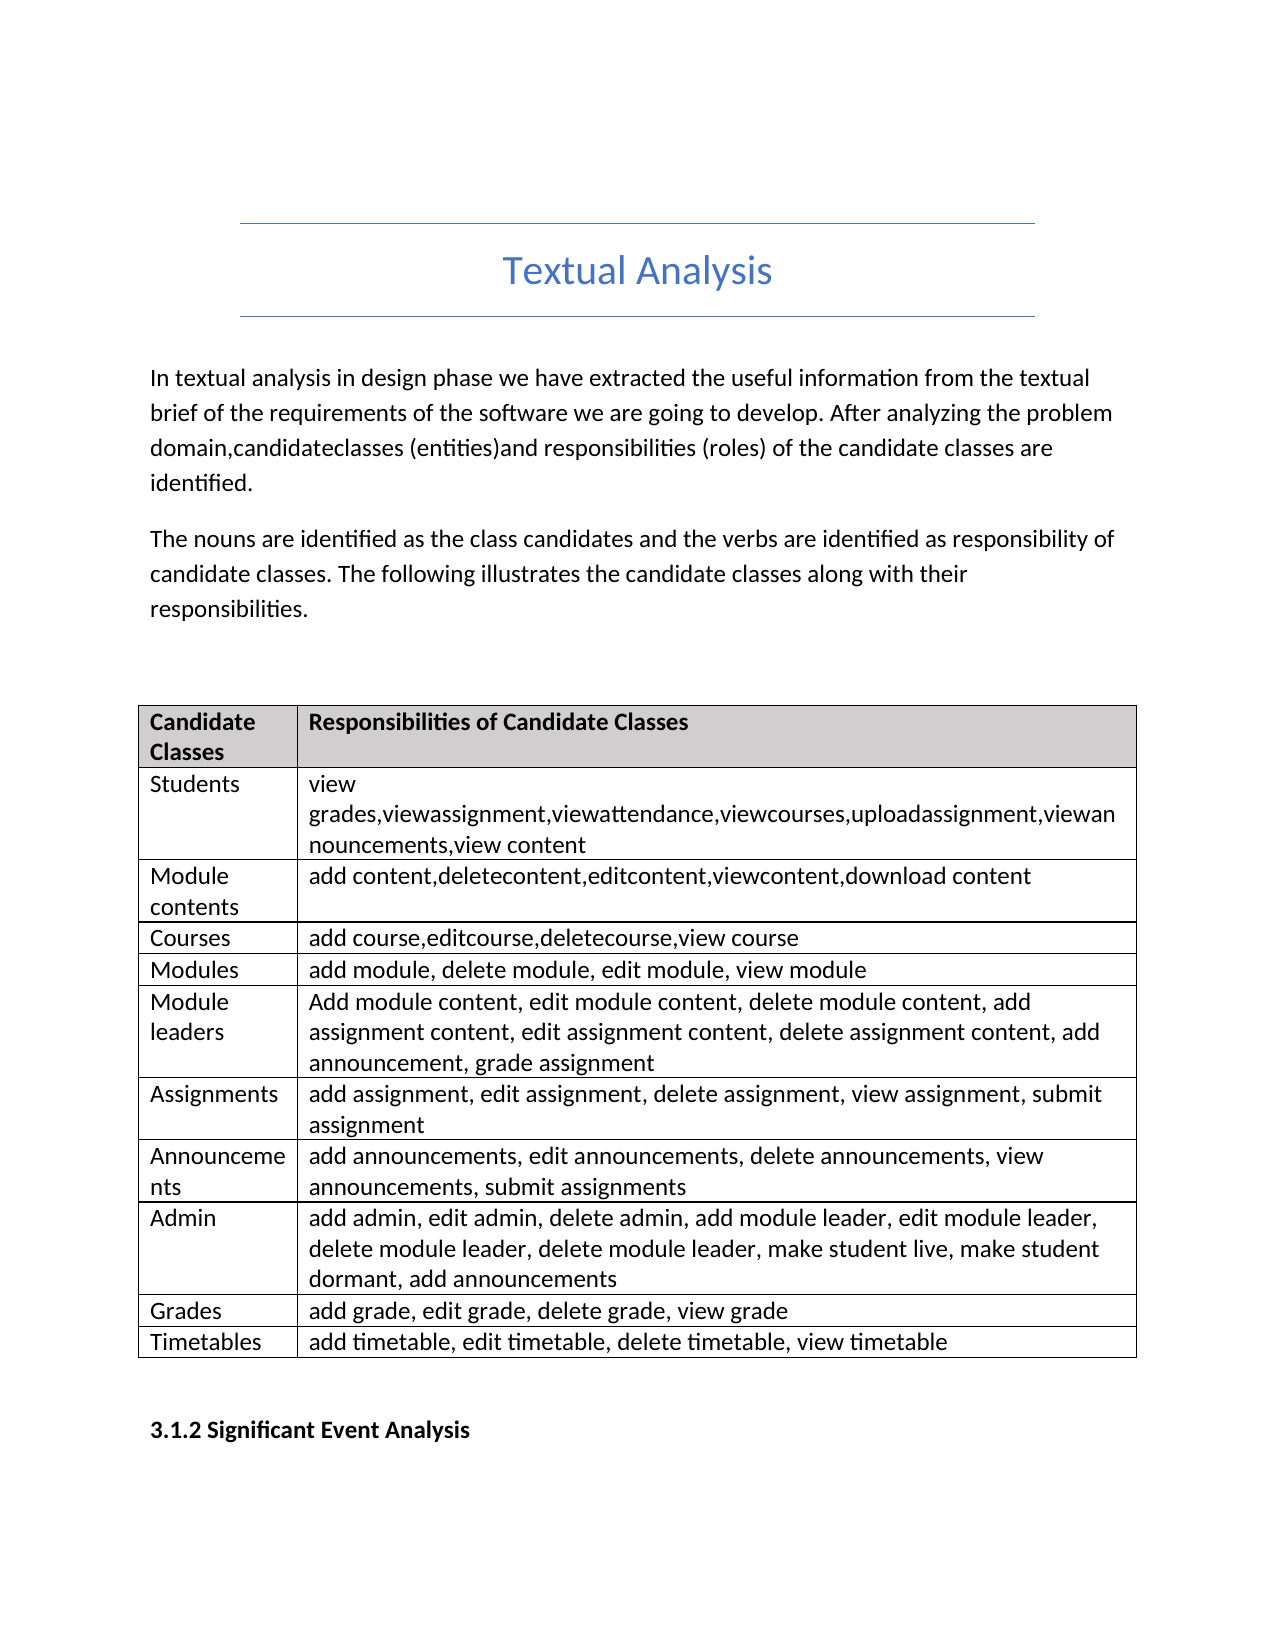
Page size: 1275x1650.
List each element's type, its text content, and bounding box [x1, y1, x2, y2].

table_cell add assignment, edit assignment, delete assignment, view assignment, submit assignment [298, 1078, 1136, 1139]
table_cell Grades [139, 1295, 297, 1326]
table_cell add admin, edit admin, delete admin, add module leader, edit module leader, delete module leader, delete module leader, make student live, make student dormant, add announcements [298, 1203, 1136, 1294]
text The nouns are identified as the class candidates and the verbs are identified as responsibility of candidate classes. The following illustrates the candidate classes along with their responsibilities. [150, 523, 1125, 623]
table_cell Timetables [139, 1327, 297, 1357]
table_cell add course,editcourse,deletecourse,view course [298, 923, 1136, 953]
table_cell add module, delete module, edit module, view module [298, 954, 1136, 984]
table_cell Module contents [139, 860, 297, 921]
table_header Candidate Classes [139, 706, 297, 767]
text In textual analysis in design phase we have extracted the useful information from the textual brief of the requirements of the software we are going to develop. After analyzing the problem domain,candidateclasses (entities)and responsibilities (roles) of the candidate classes are identified. [150, 362, 1125, 498]
table_cell add content,deletecontent,editcontent,viewcontent,download content [298, 860, 1136, 921]
table_cell view grades,viewassignment,viewattendance,viewcourses,uploadassignment,viewannouncements,view content [298, 768, 1136, 859]
table_cell Announcements [139, 1140, 297, 1201]
table_cell Assignments [139, 1078, 297, 1139]
table_cell Courses [139, 923, 297, 953]
table_cell add announcements, edit announcements, delete announcements, view announcements, submit assignments [298, 1140, 1136, 1201]
table_cell Admin [139, 1203, 297, 1294]
table_cell Students [139, 768, 297, 859]
table_cell Module leaders [139, 986, 297, 1077]
text 3.1.2 Significant Event Analysis [150, 1414, 1125, 1444]
table_cell add grade, edit grade, delete grade, view grade [298, 1295, 1136, 1326]
table_cell Add module content, edit module content, delete module content, add assignment content, edit assignment content, delete assignment content, add announcement, grade assignment [298, 986, 1136, 1077]
table_cell add timetable, edit timetable, delete timetable, view timetable [298, 1327, 1136, 1357]
table_header Responsibilities of Candidate Classes [298, 706, 1136, 767]
text Textual Analysis [240, 224, 1035, 316]
table_cell Modules [139, 954, 297, 984]
